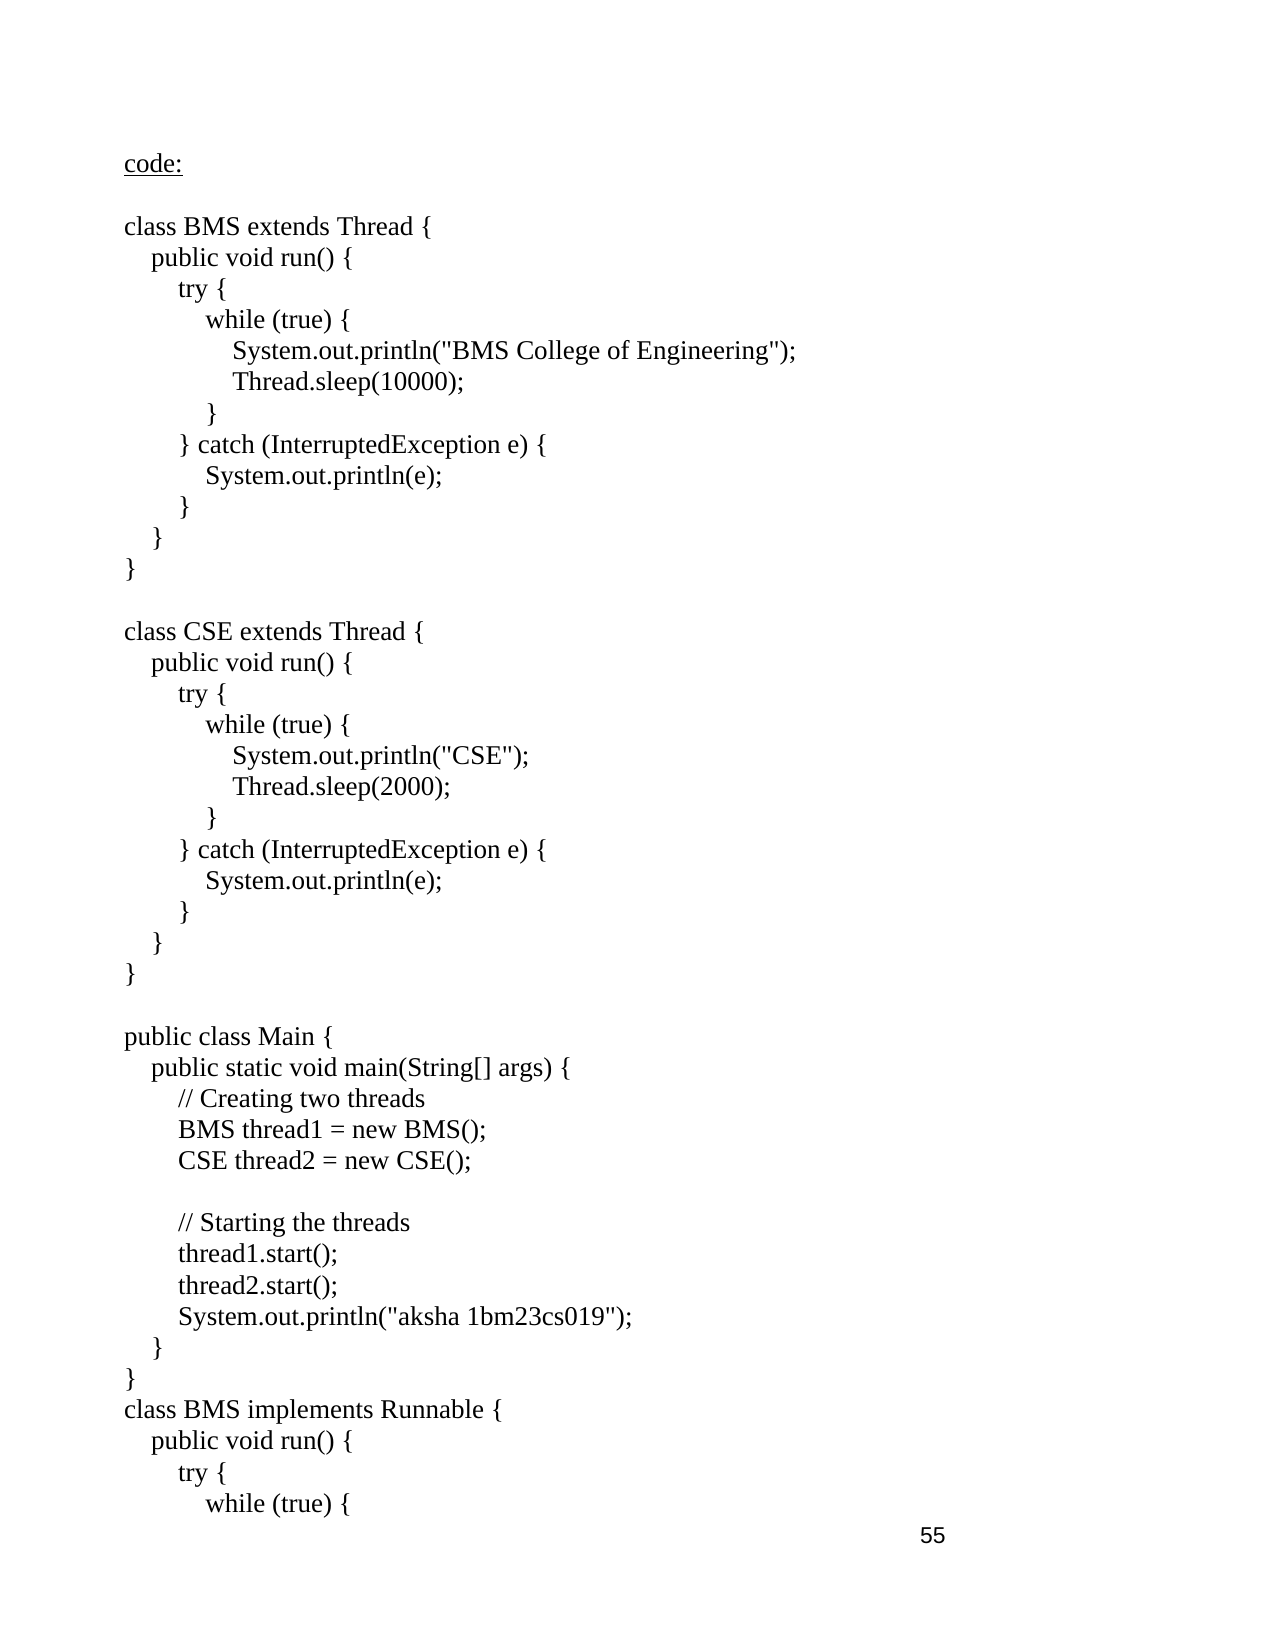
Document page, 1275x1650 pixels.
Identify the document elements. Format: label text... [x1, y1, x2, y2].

text System.out.println("CSE"); [124, 739, 1236, 770]
text // Creating two threads [124, 1082, 1236, 1113]
text thread2.start(); [124, 1269, 1236, 1300]
text BMS thread1 = new BMS(); [124, 1113, 1236, 1144]
text } [124, 926, 1236, 957]
text public class Main { [124, 1019, 1236, 1051]
text } catch (InterruptedException e) { [124, 833, 1236, 864]
text class BMS extends Thread { [124, 210, 1236, 241]
text public static void main(String[] args) { [124, 1051, 1236, 1082]
text try { [124, 272, 1236, 303]
text Thread.sleep(10000); [124, 366, 1236, 397]
text class BMS implements Runnable { [124, 1393, 1236, 1424]
text public void run() { [124, 241, 1236, 272]
text while (true) { [124, 1487, 1236, 1518]
text } [124, 957, 1236, 988]
text while (true) { [124, 708, 1236, 739]
text System.out.println("BMS College of Engineering"); [124, 334, 1236, 366]
text } [124, 1362, 1236, 1393]
text } [124, 490, 1236, 521]
text try { [124, 677, 1236, 708]
text } [124, 552, 1236, 583]
text thread1.start(); [124, 1238, 1236, 1269]
text class CSE extends Thread { [124, 615, 1236, 646]
text } [124, 521, 1236, 552]
text Thread.sleep(2000); [124, 770, 1236, 802]
text public void run() { [124, 1424, 1236, 1456]
text } [124, 397, 1236, 428]
text } [124, 1331, 1236, 1362]
text } [124, 802, 1236, 833]
text try { [124, 1456, 1236, 1487]
text } [124, 895, 1236, 926]
text System.out.println(e); [124, 864, 1236, 895]
text CSE thread2 = new CSE(); [124, 1144, 1236, 1175]
text System.out.println(e); [124, 459, 1236, 490]
text public void run() { [124, 646, 1236, 677]
text // Starting the threads [124, 1206, 1236, 1238]
text System.out.println("aksha 1bm23cs019"); [124, 1300, 1236, 1331]
text } catch (InterruptedException e) { [124, 428, 1236, 459]
text while (true) { [124, 303, 1236, 334]
text code: [124, 147, 1236, 179]
